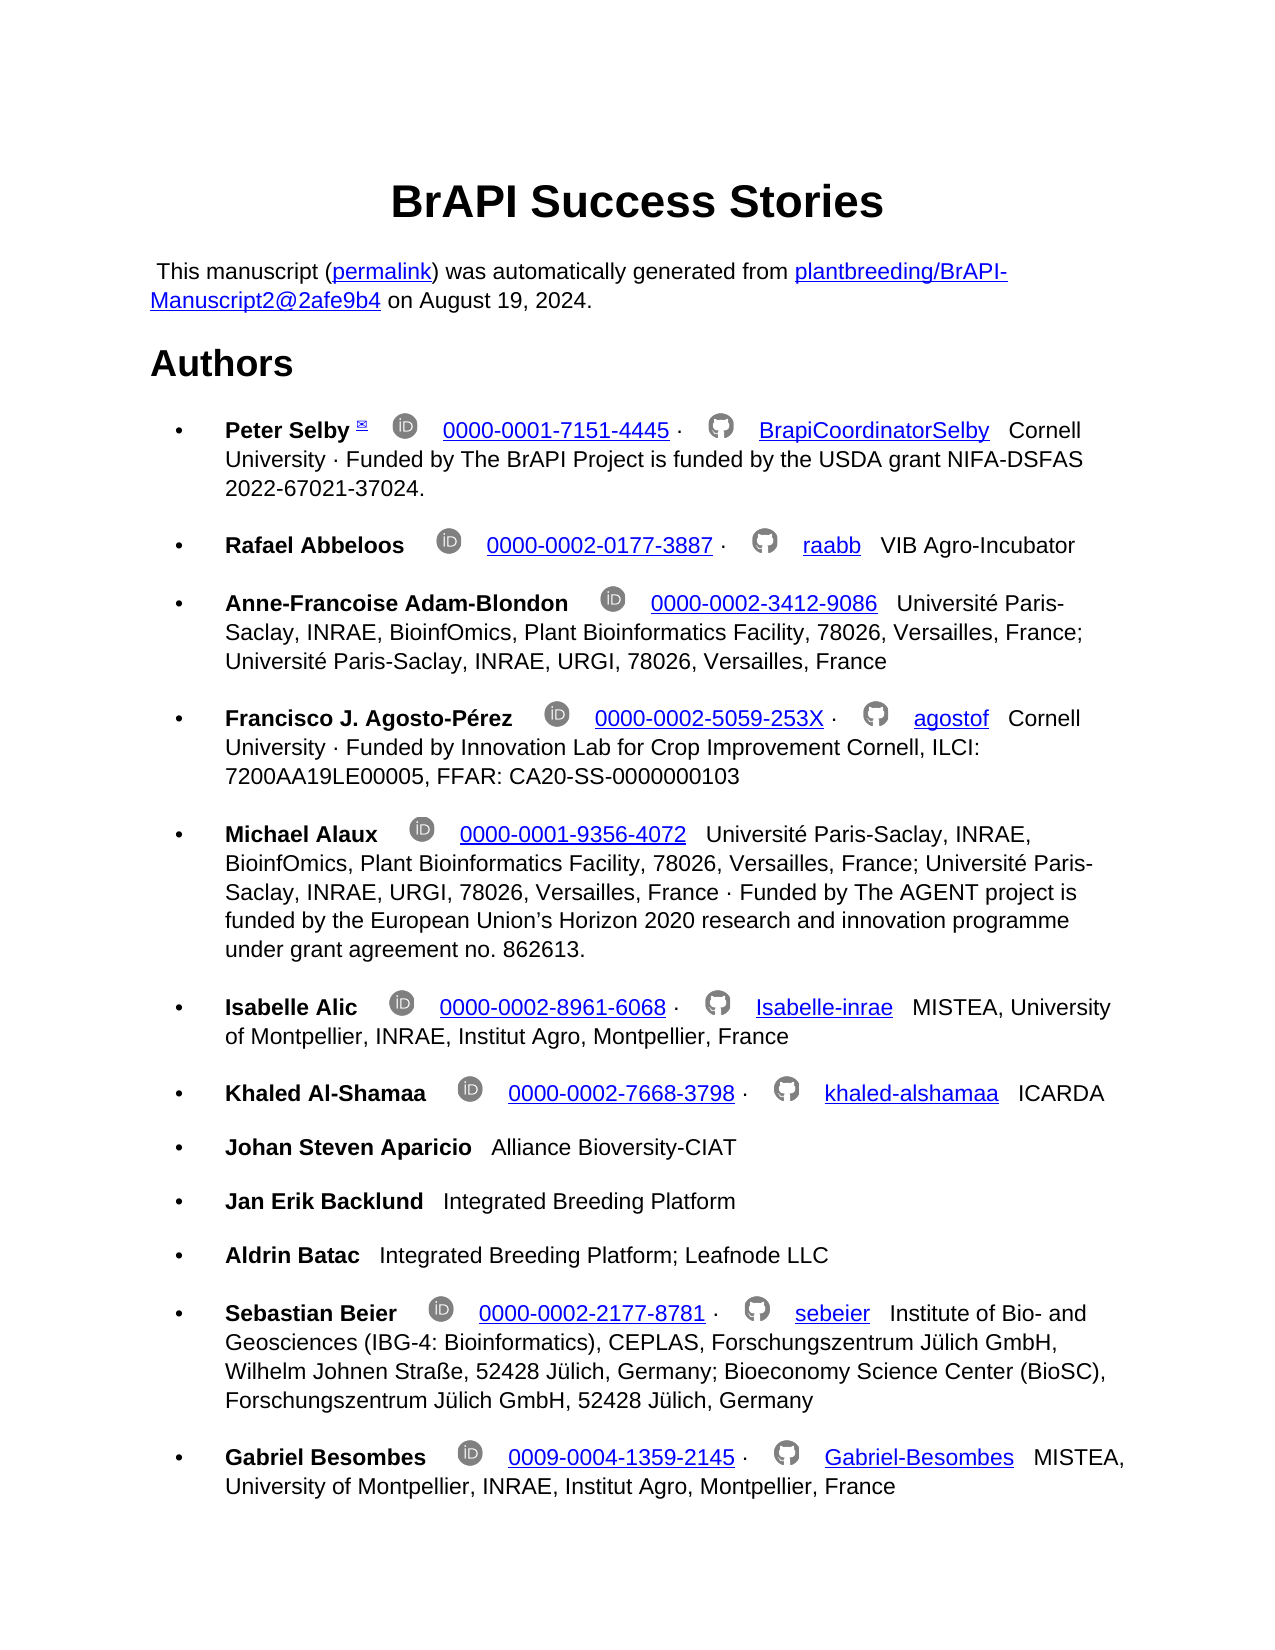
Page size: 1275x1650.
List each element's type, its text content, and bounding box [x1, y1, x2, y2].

picture [774, 1076, 799, 1102]
picture [774, 1440, 799, 1466]
list Khaled Al-Shamaa 0000-0002-7668-3798 · khaled-alshamaa ICARDA [175, 1077, 1125, 1107]
list Isabelle Alic 0000-0002-8961-6068 · Isabelle-inrae MISTEA, University of Montpellier, INRAE, Institut Agro, Montpellier, France [175, 990, 1125, 1049]
picture [409, 817, 435, 842]
list Rafael Abbeloos 0000-0002-0177-3887 · raabb VIB Agro-Incubator [175, 529, 1125, 558]
list Francisco J. Agosto-Pérez 0000-0002-5059-253X · agostof Cornell University · Funded by Innovation Lab for Crop Improvement Cornell, ILCI: 7200AA19LE00005, FFAR: CA20-SS-0000000103 [175, 702, 1125, 789]
picture [752, 528, 778, 554]
picture [457, 1076, 483, 1102]
picture [544, 701, 570, 727]
list Johan Steven Aparicio Alliance Bioversity-CIAT [175, 1134, 1125, 1161]
picture [436, 528, 462, 554]
list Michael Alaux 0000-0001-9356-4072 Université Paris-Saclay, INRAE, BioinfOmics, Plant Bioinformatics Facility, 78026, Versailles, France; Université Paris-Saclay, INRAE, URGI, 78026, Versailles, France · Funded by The AGENT project is funded by the European Union’s Horizon 2020 research and innovation programme under grant agreement no. 862613. [175, 817, 1125, 963]
picture [863, 701, 889, 727]
picture [744, 1296, 770, 1322]
picture [705, 990, 731, 1016]
list Sebastian Beier 0000-0002-2177-8781 · sebeier Institute of Bio- and Geosciences (IBG-4: Bioinformatics), CEPLAS, Forschungszentrum Jülich GmbH, Wilhelm Johnen Straße, 52428 Jülich, Germany; Bioeconomy Science Center (BioSC), Forschungszentrum Jülich GmbH, 52428 Jülich, Germany [175, 1296, 1125, 1413]
picture [457, 1440, 483, 1466]
text This manuscript (permalink) was automatically generated from plantbreeding/BrAPI-Manuscript2@2afe9b4 on August 19, 2024. [150, 258, 1125, 313]
picture [392, 413, 418, 439]
list Peter Selby ✉ 0000-0001-7151-4445 · BrapiCoordinatorSelby Cornell University · Funded by The BrAPI Project is funded by the USDA grant NIFA-DSFAS 2022-67021-37024. [175, 413, 1125, 501]
list Gabriel Besombes 0009-0004-1359-2145 · Gabriel-Besombes MISTEA, University of Montpellier, INRAE, Institut Agro, Montpellier, France [175, 1441, 1125, 1499]
list Aldrin Batac Integrated Breeding Platform; Leafnode LLC [175, 1242, 1125, 1268]
picture [600, 586, 626, 612]
picture [708, 413, 734, 439]
title BrAPI Success Stories [150, 175, 1125, 228]
list Anne-Francoise Adam-Blondon 0000-0002-3412-9086 Université Paris-Saclay, INRAE, BioinfOmics, Plant Bioinformatics Facility, 78026, Versailles, France; Université Paris-Saclay, INRAE, URGI, 78026, Versailles, France [175, 586, 1125, 674]
picture [428, 1296, 454, 1322]
subtitle Authors [150, 341, 1125, 384]
picture [389, 990, 414, 1016]
list Jan Erik Backlund Integrated Breeding Platform [175, 1188, 1125, 1214]
